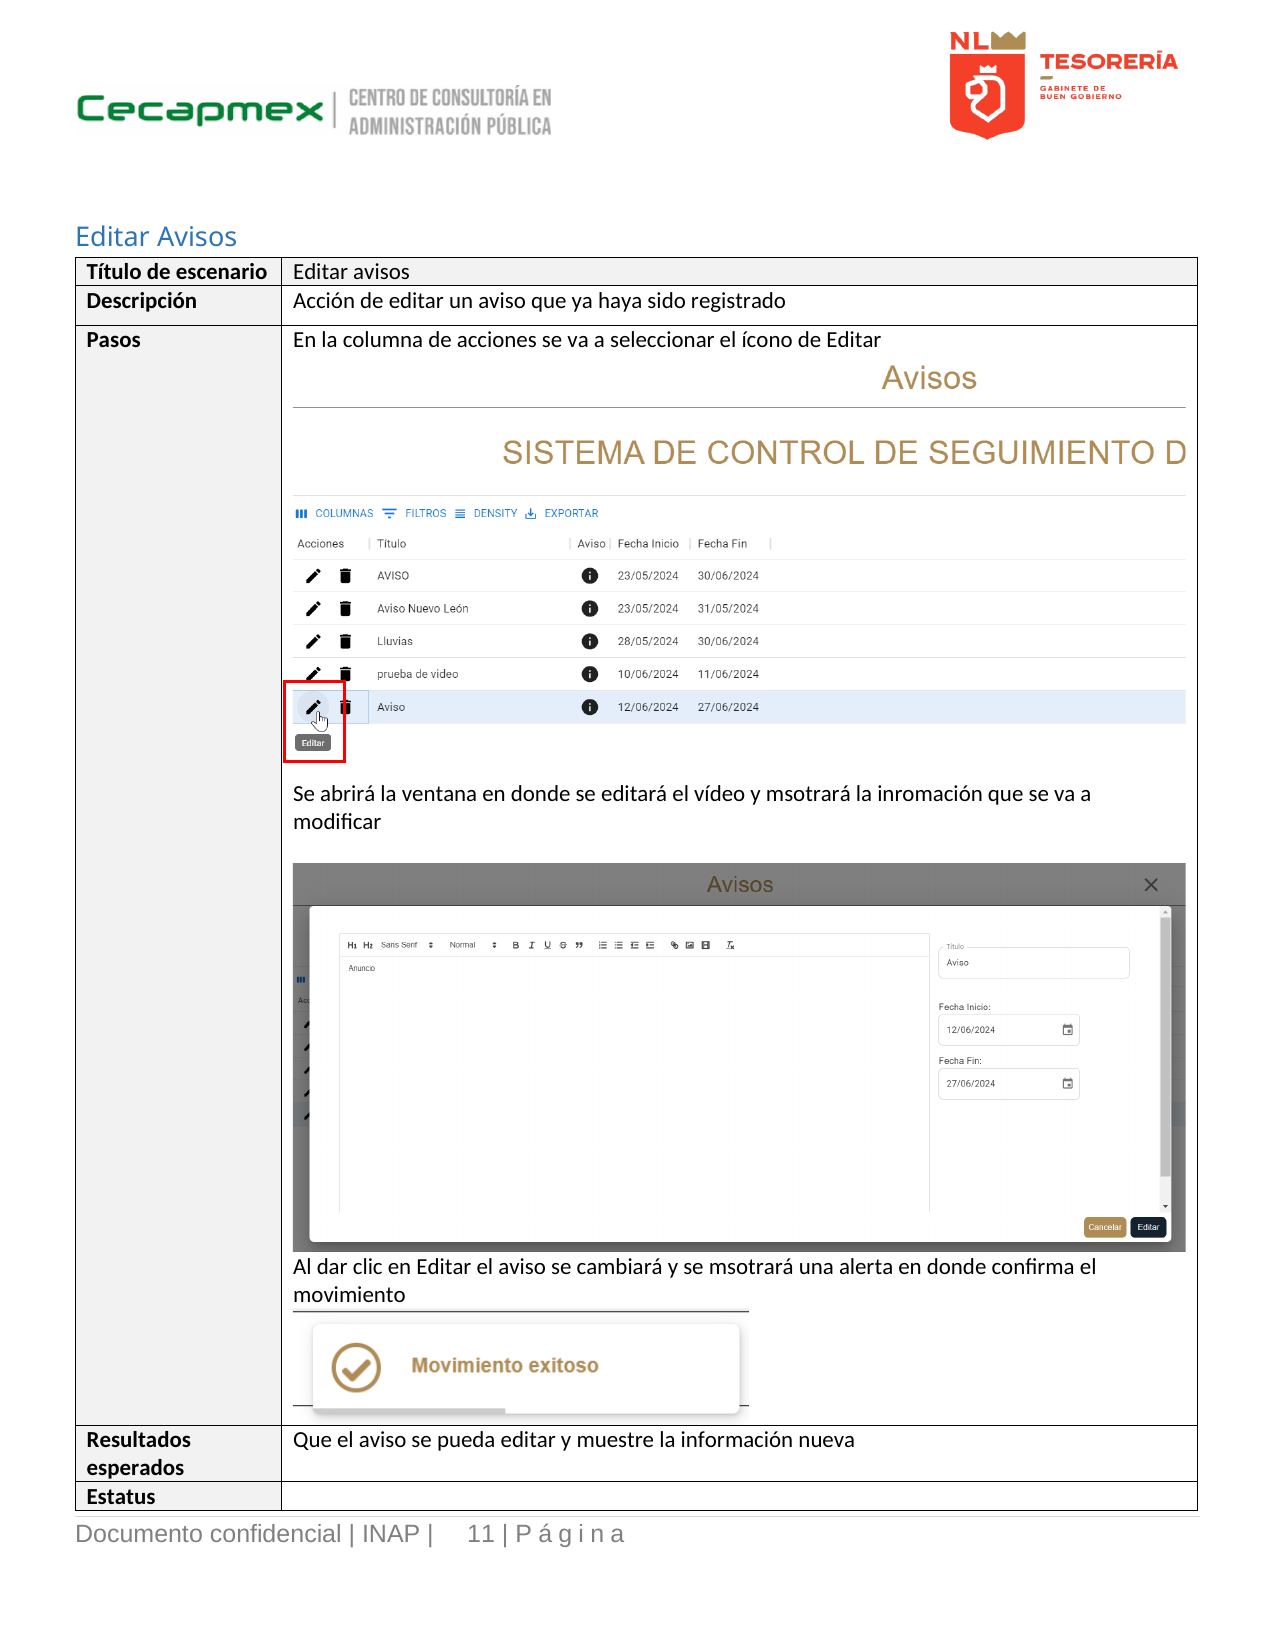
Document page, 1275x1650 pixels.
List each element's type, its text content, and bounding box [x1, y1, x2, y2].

table_header Editar avisos [282, 258, 1197, 285]
picture [292, 683, 343, 760]
table_cell Pasos [76, 326, 281, 1425]
table_cell Resultados esperados [76, 1426, 281, 1481]
table_cell Estatus [76, 1482, 281, 1510]
table_cell Descripción [76, 286, 281, 325]
picture [292, 353, 1186, 780]
table_header Título de escenario [76, 258, 281, 285]
table_cell En la columna de acciones se va a seleccionar el ícono de Editar Se abrirá la ventana en donde se editará el vídeo y msotrará la inromación que se va a modificar Al dar clic en Editar el aviso se cambiará y se msotrará una alerta en donde confirma el movimiento [282, 326, 1197, 1425]
table_cell Que el aviso se pueda editar y muestre la información nueva [282, 1426, 1197, 1481]
picture [943, 30, 1180, 142]
picture [292, 863, 1186, 1252]
picture [75, 73, 557, 142]
table_cell [282, 1482, 1197, 1510]
table_cell Acción de editar un aviso que ya haya sido registrado [282, 286, 1197, 325]
subtitle Editar Avisos [75, 217, 1200, 254]
picture [292, 1308, 749, 1425]
